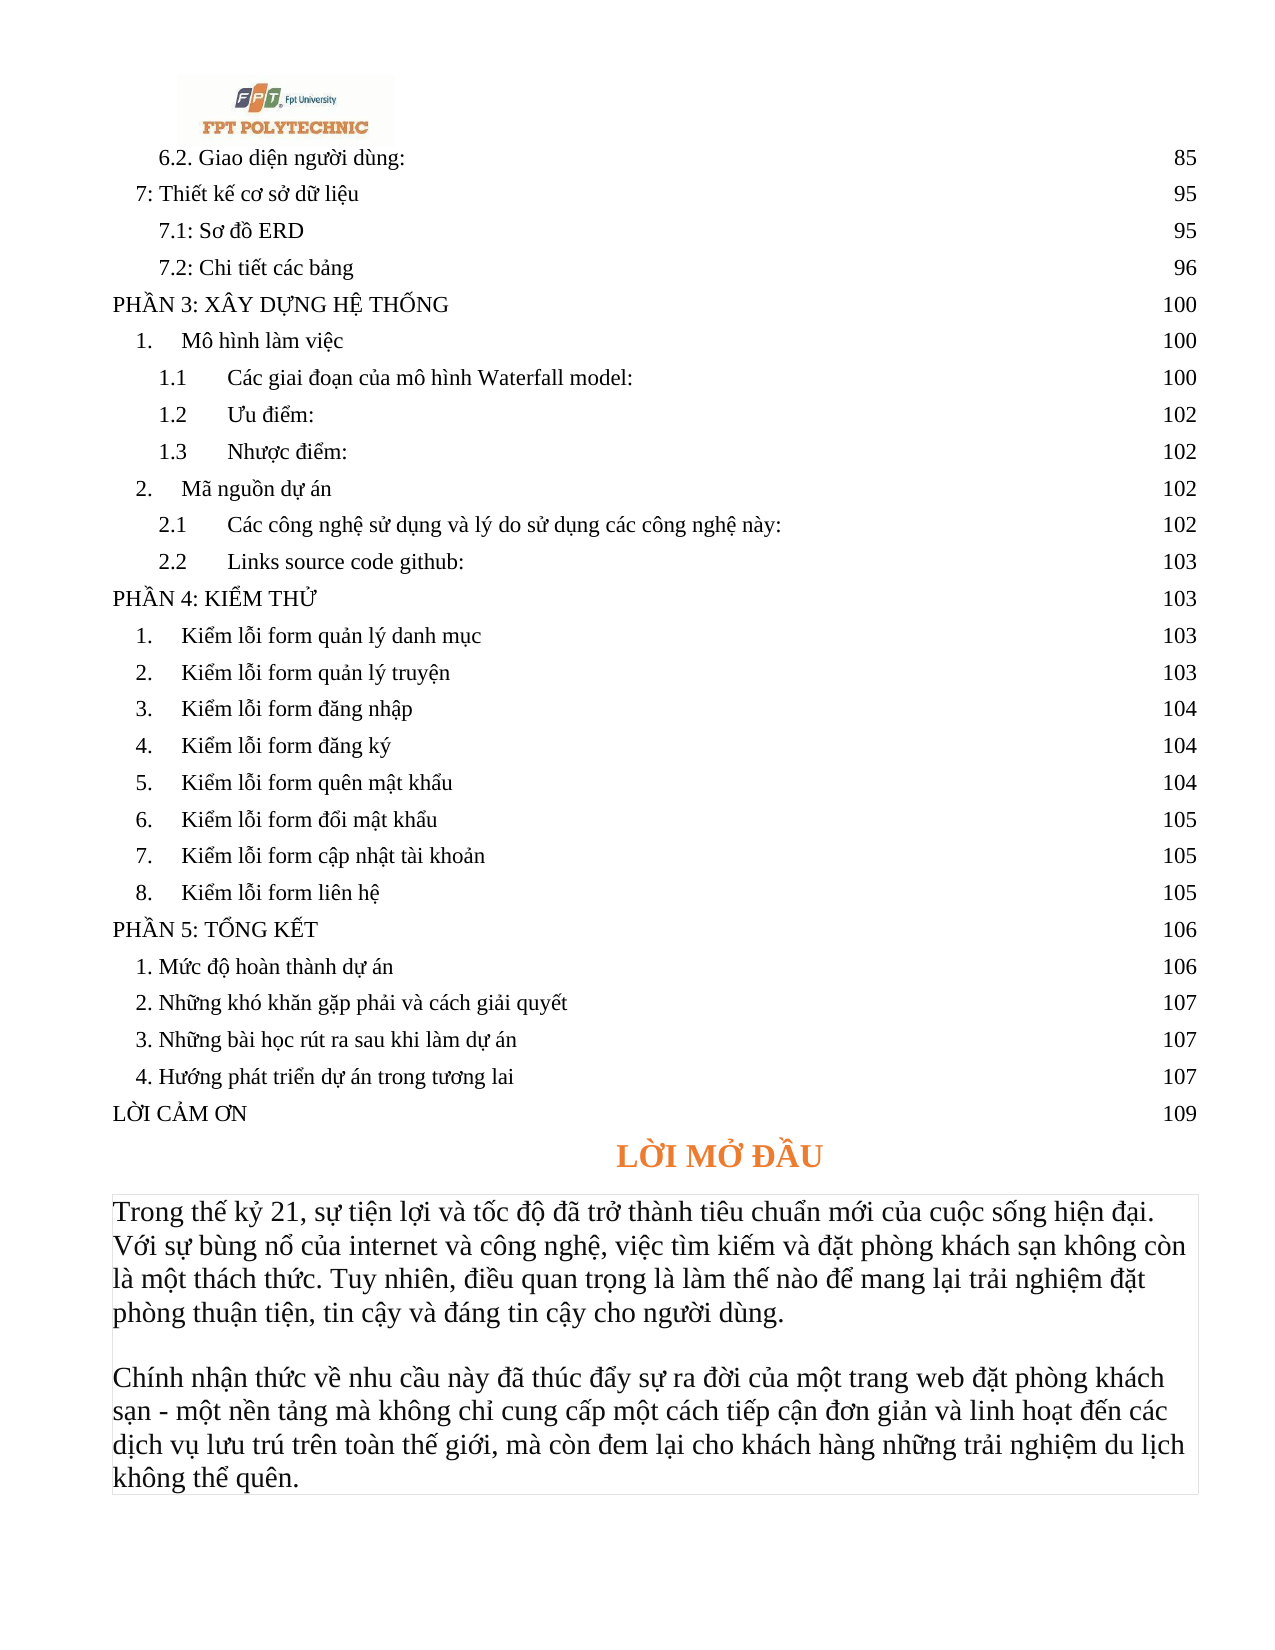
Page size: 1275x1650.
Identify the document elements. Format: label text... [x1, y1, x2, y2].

subtitle LỜI MỞ ĐẦU [177, 1137, 1198, 1175]
picture [177, 75, 395, 146]
text Trong thế kỷ 21, sự tiện lợi và tốc độ đã trở thành tiêu chuẩn mới của cuộc sống hiện đại. Với sự bùng nổ của internet và công nghệ, việc tìm kiếm và đặt phòng khách sạn không còn là một thách thức. Tuy nhiên, điều quan trọng là làm thế nào để mang lại trải nghiệm đặt phòng thuận tiện, tin cậy và đáng tin cậy cho người dùng. [113, 1195, 1198, 1329]
text Chính nhận thức về nhu cầu này đã thúc đẩy sự ra đời của một trang web đặt phòng khách sạn - một nền tảng mà không chỉ cung cấp một cách tiếp cận đơn giản và linh hoạt đến các dịch vụ lưu trú trên toàn thế giới, mà còn đem lại cho khách hàng những trải nghiệm du lịch không thể quên. [113, 1359, 1198, 1494]
